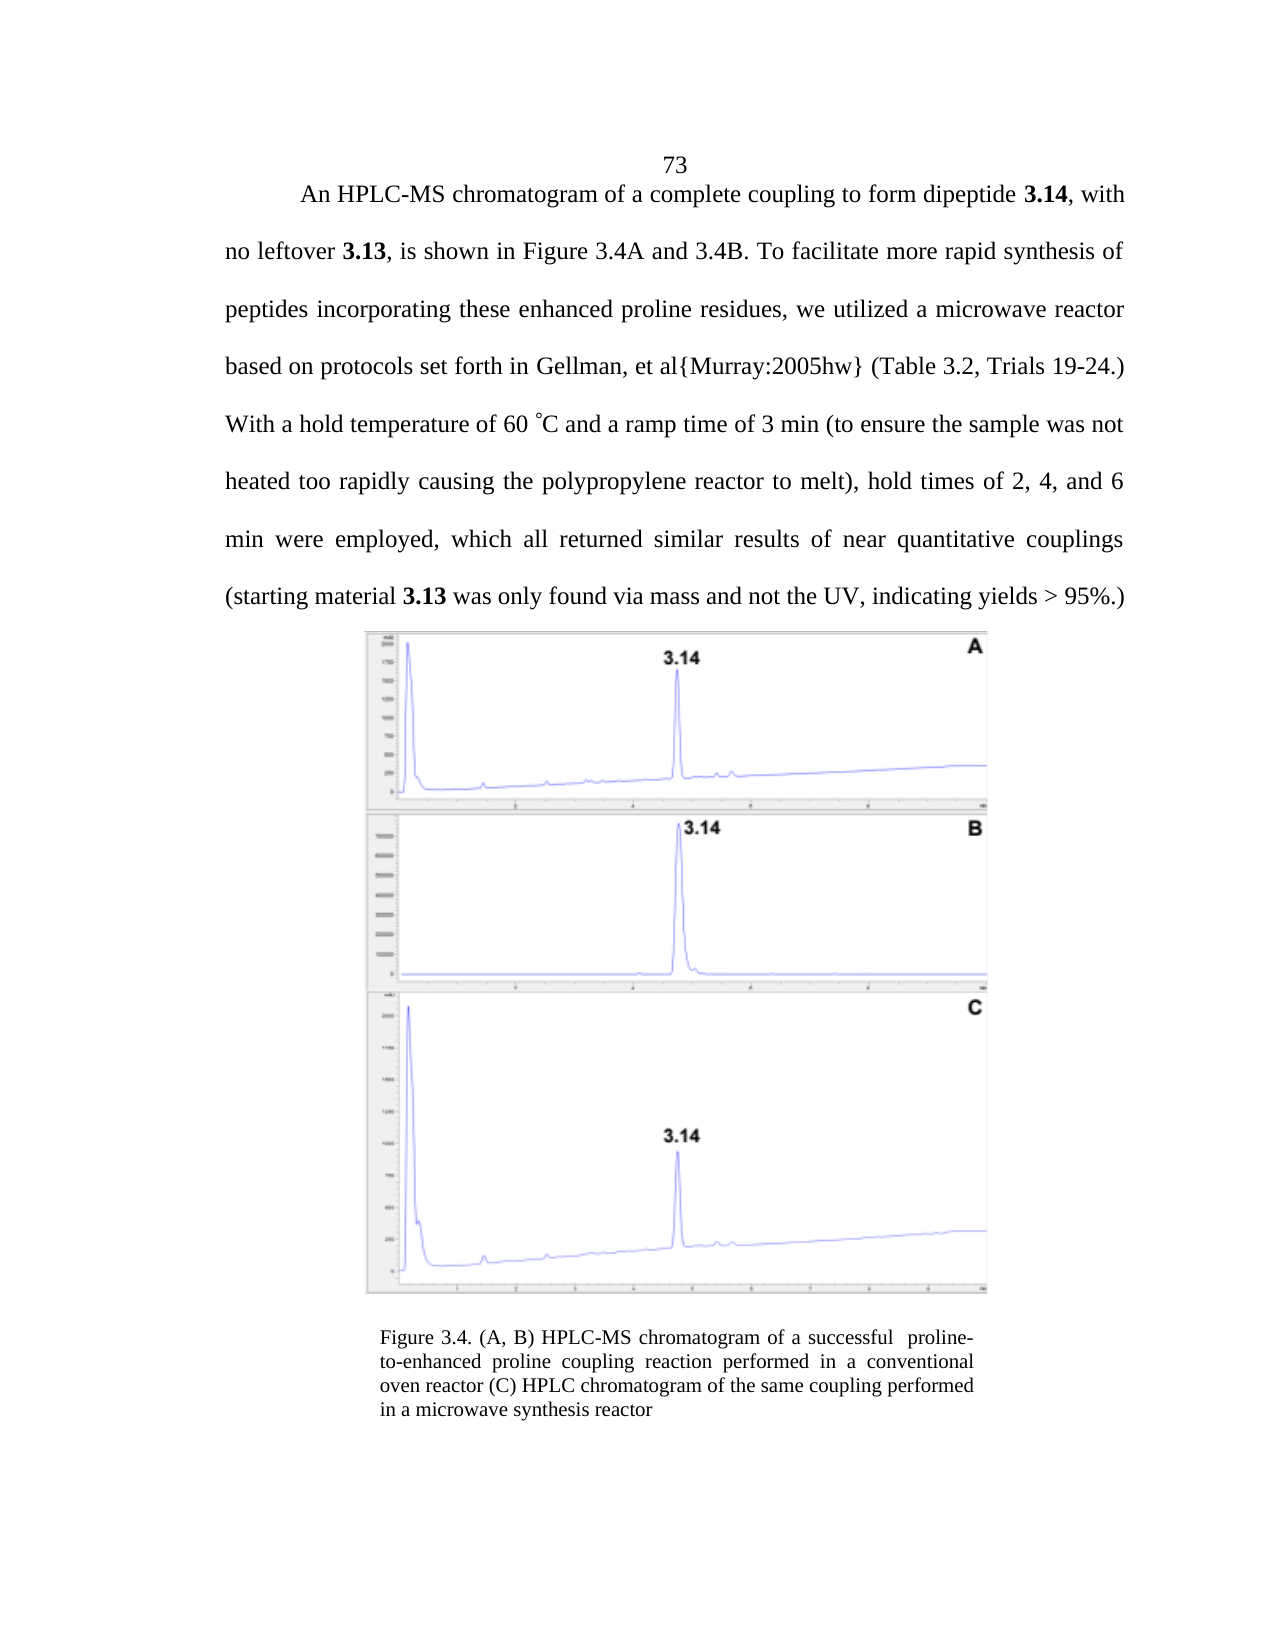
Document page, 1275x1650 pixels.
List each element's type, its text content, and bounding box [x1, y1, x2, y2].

text An HPLC-MS chromatogram of a complete coupling to form dipeptide 3.14, with no leftover 3.13, is shown in Figure 3.4A and 3.4B. To facilitate more rapid synthesis of peptides incorporating these enhanced proline residues, we utilized a microwave reactor based on protocols set forth in Gellman, et al{Murray:2005hw} (Table 3.2, Trials 19-24.) With a hold temperature of 60 C and a ramp time of 3 min (to ensure the sample was not heated too rapidly causing the polypropylene reactor to melt), hold times of 2, 4, and 6 min were employed, which all returned similar results of near quantitative couplings (starting material 3.13 was only found via mass and not the UV, indicating yields > 95%.) [225, 179, 1125, 610]
